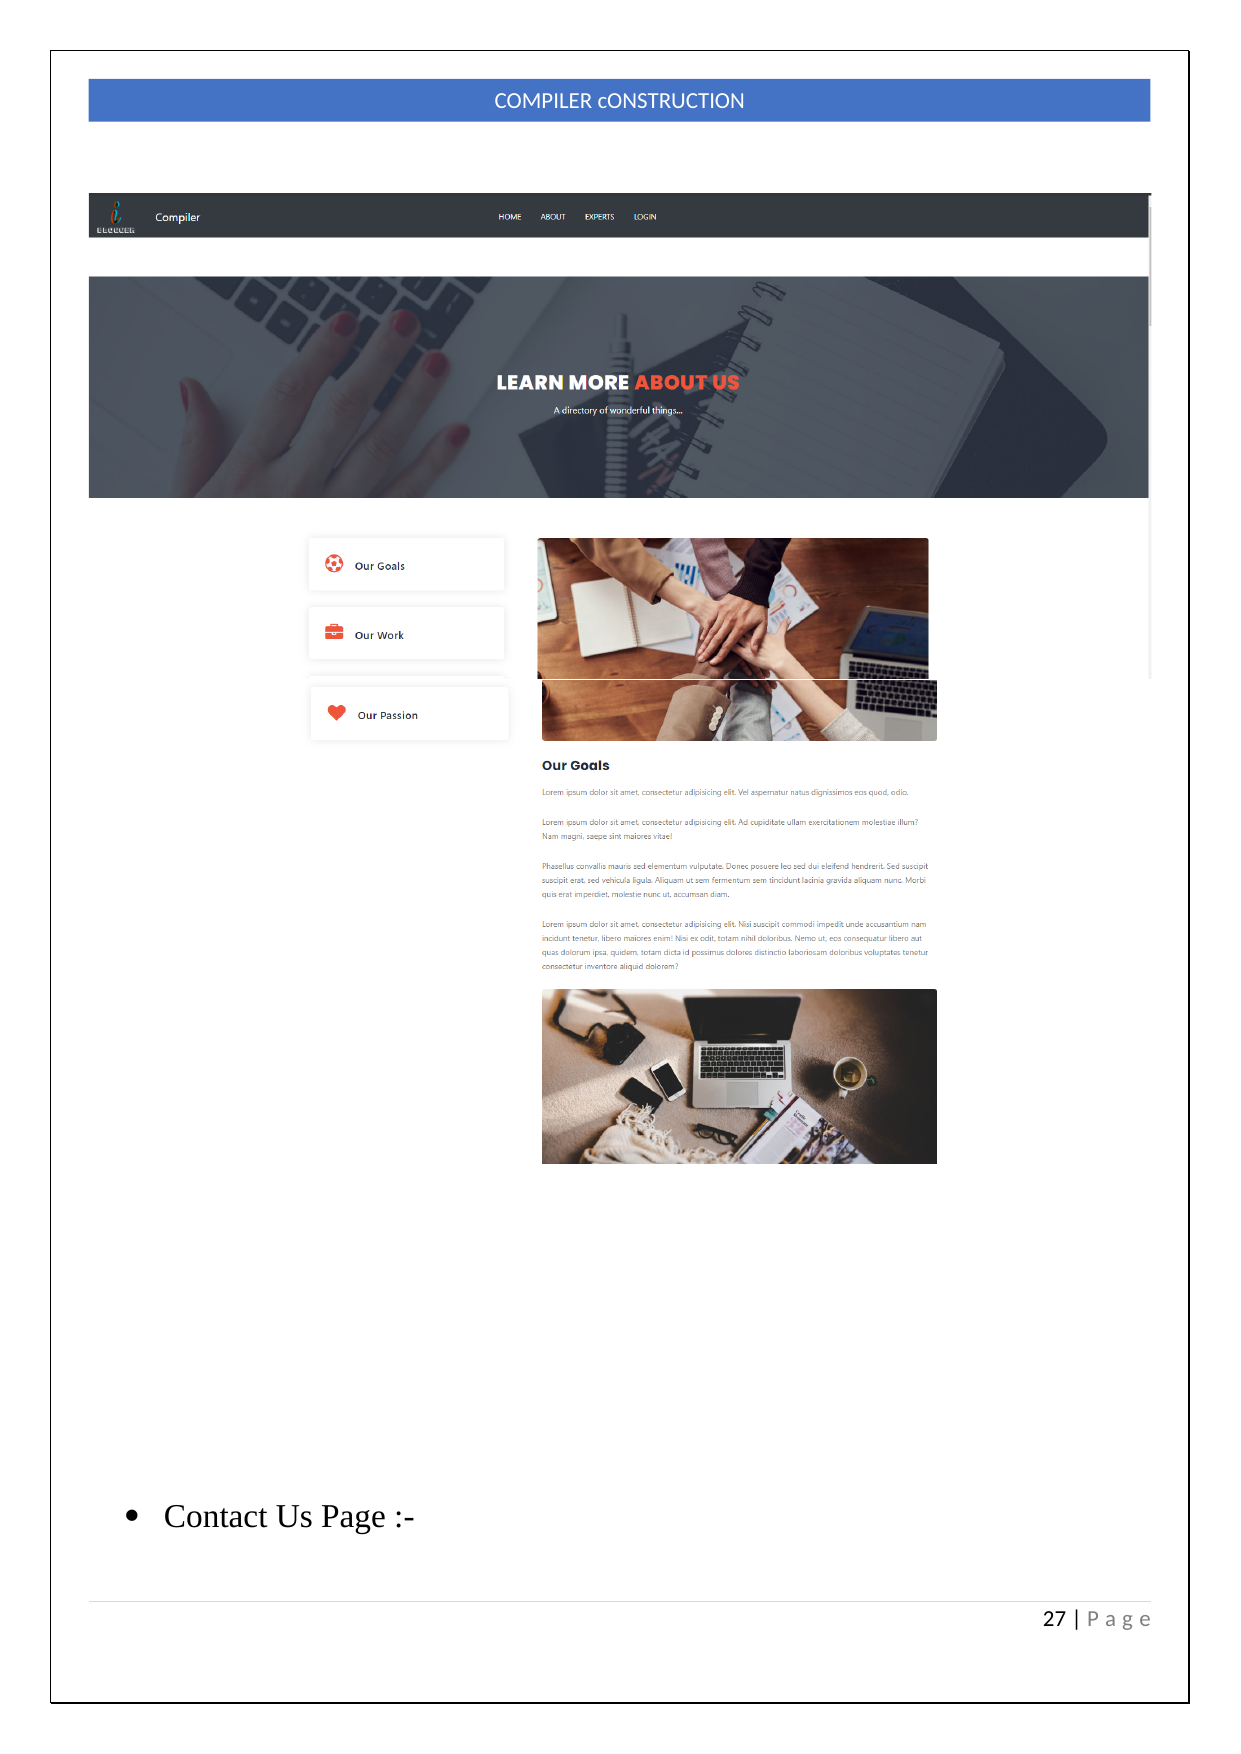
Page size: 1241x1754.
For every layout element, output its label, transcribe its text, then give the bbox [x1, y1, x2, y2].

list Contact Us Page :- [126, 1496, 1151, 1535]
picture [88, 680, 1143, 1164]
picture [88, 193, 1152, 679]
